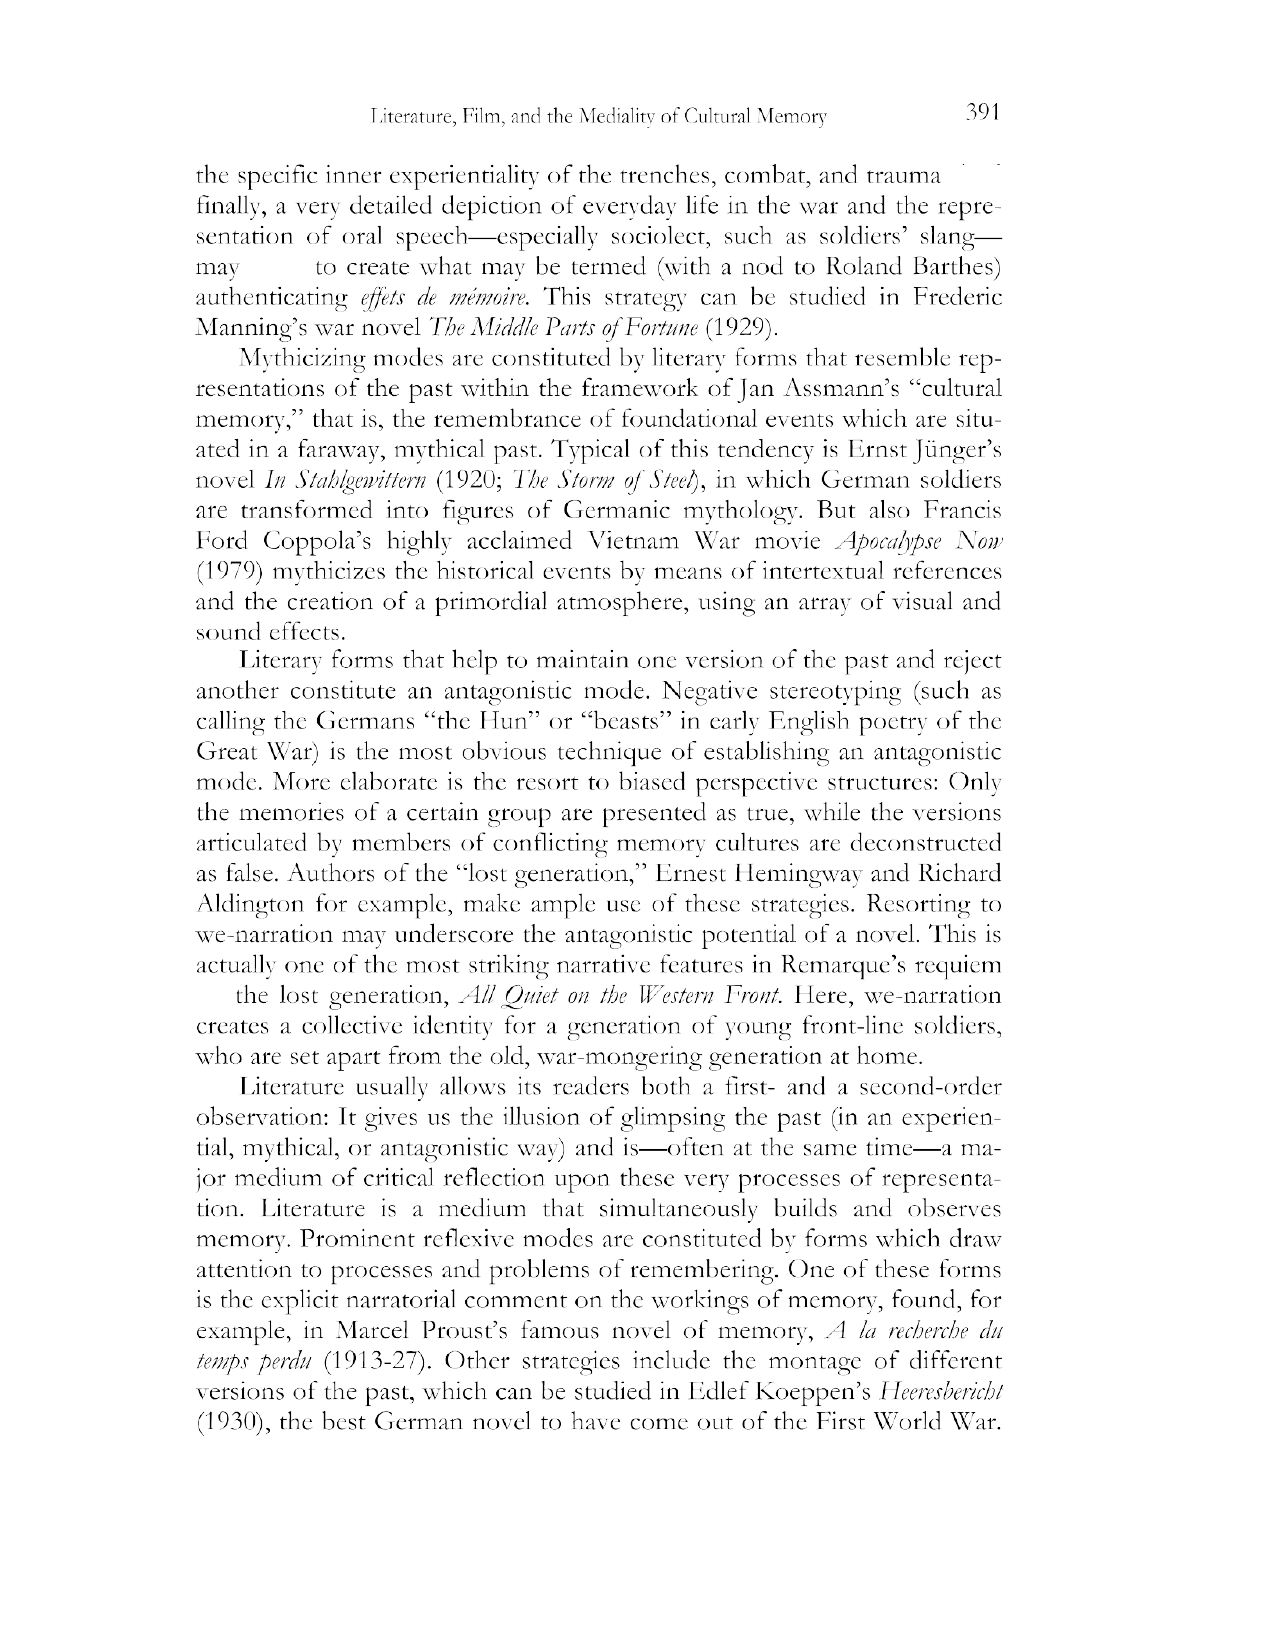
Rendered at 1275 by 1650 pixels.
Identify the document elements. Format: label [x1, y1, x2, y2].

picture [966, 103, 999, 120]
picture [370, 107, 827, 128]
picture [195, 649, 1004, 1436]
picture [195, 164, 1003, 640]
